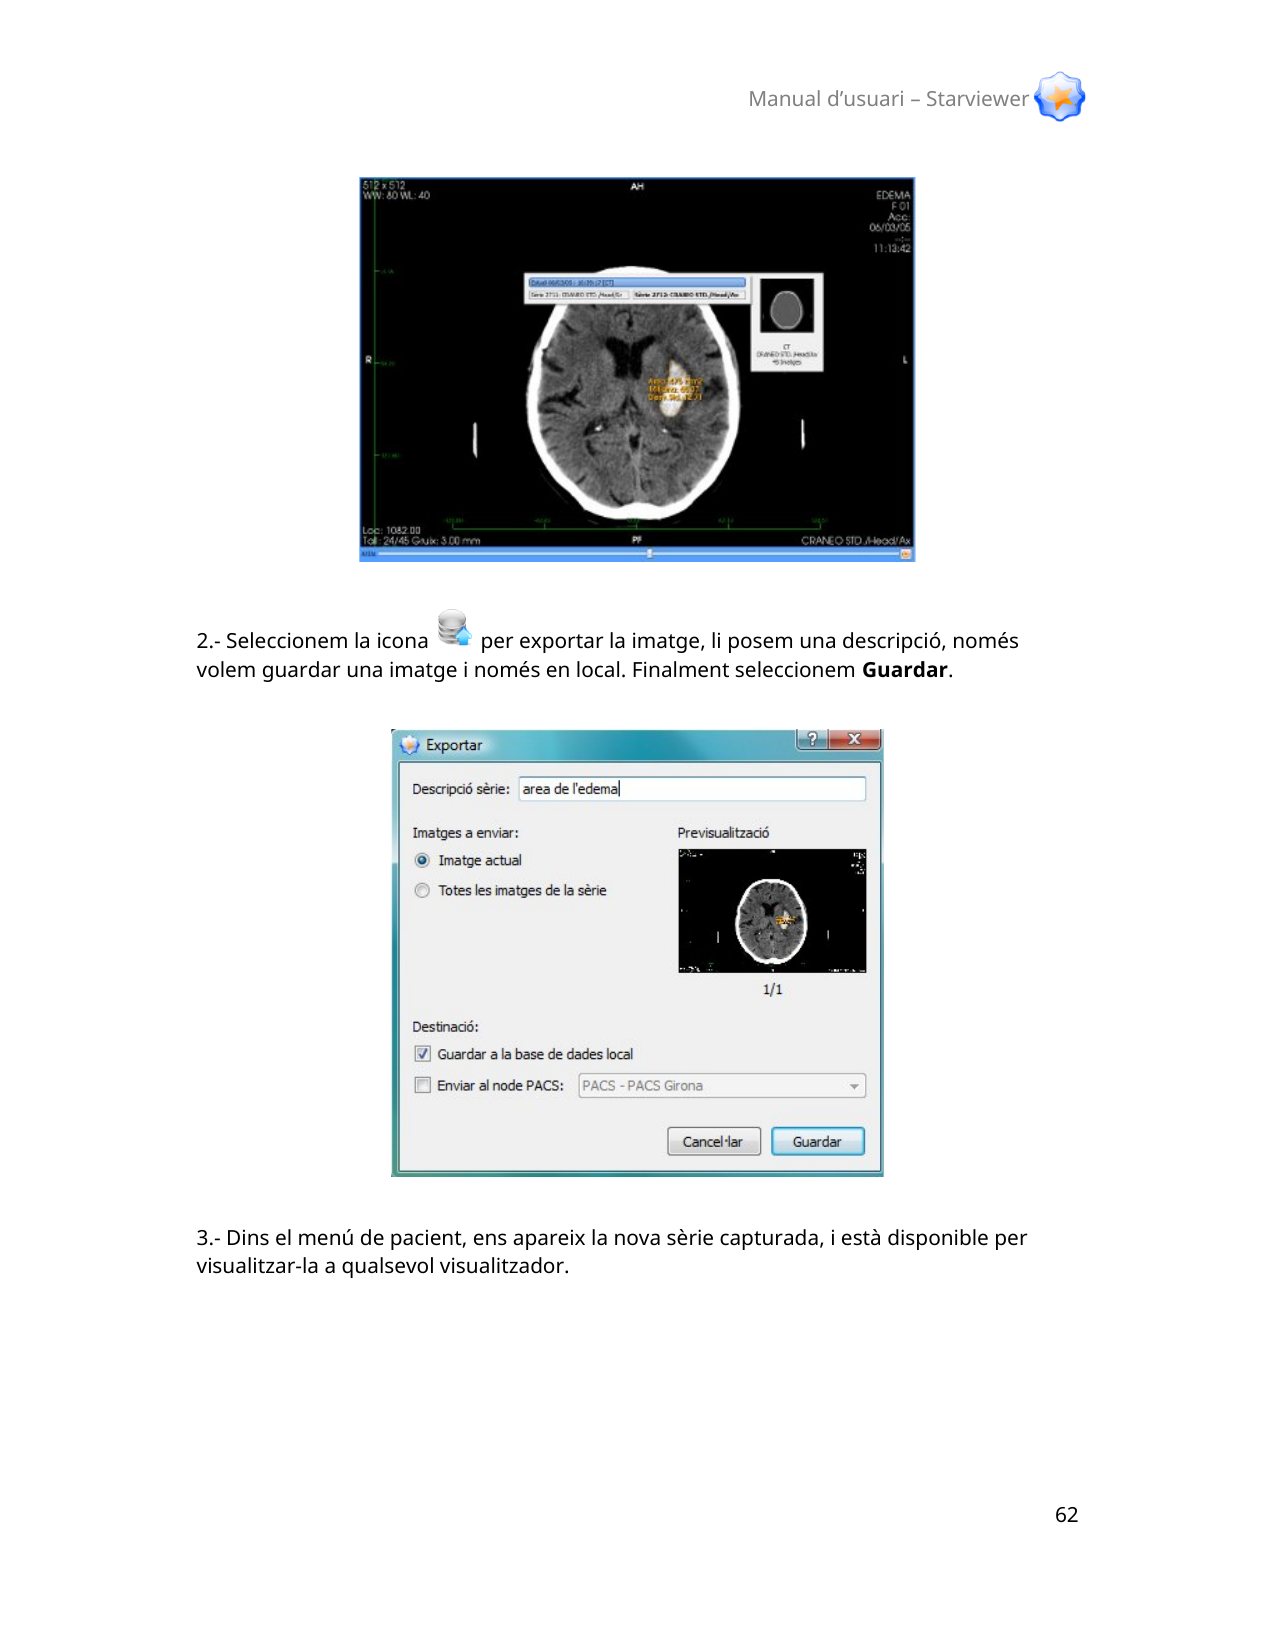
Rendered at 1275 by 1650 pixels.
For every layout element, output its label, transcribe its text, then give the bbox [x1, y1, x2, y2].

picture [359, 177, 916, 562]
picture [391, 729, 884, 1177]
picture [1033, 71, 1086, 122]
picture [434, 607, 476, 649]
text 2.- Seleccionem la icona per exportar la imatge, li posem una descripció, només volem guardar una imatge i només en local. Finalment seleccionem Guardar. [196, 608, 1078, 683]
text 3.- Dins el menú de pacient, ens apareix la nova sèrie capturada, i està disponible per visualitzar-la a qualsevol visualitzador. [196, 1223, 1078, 1279]
